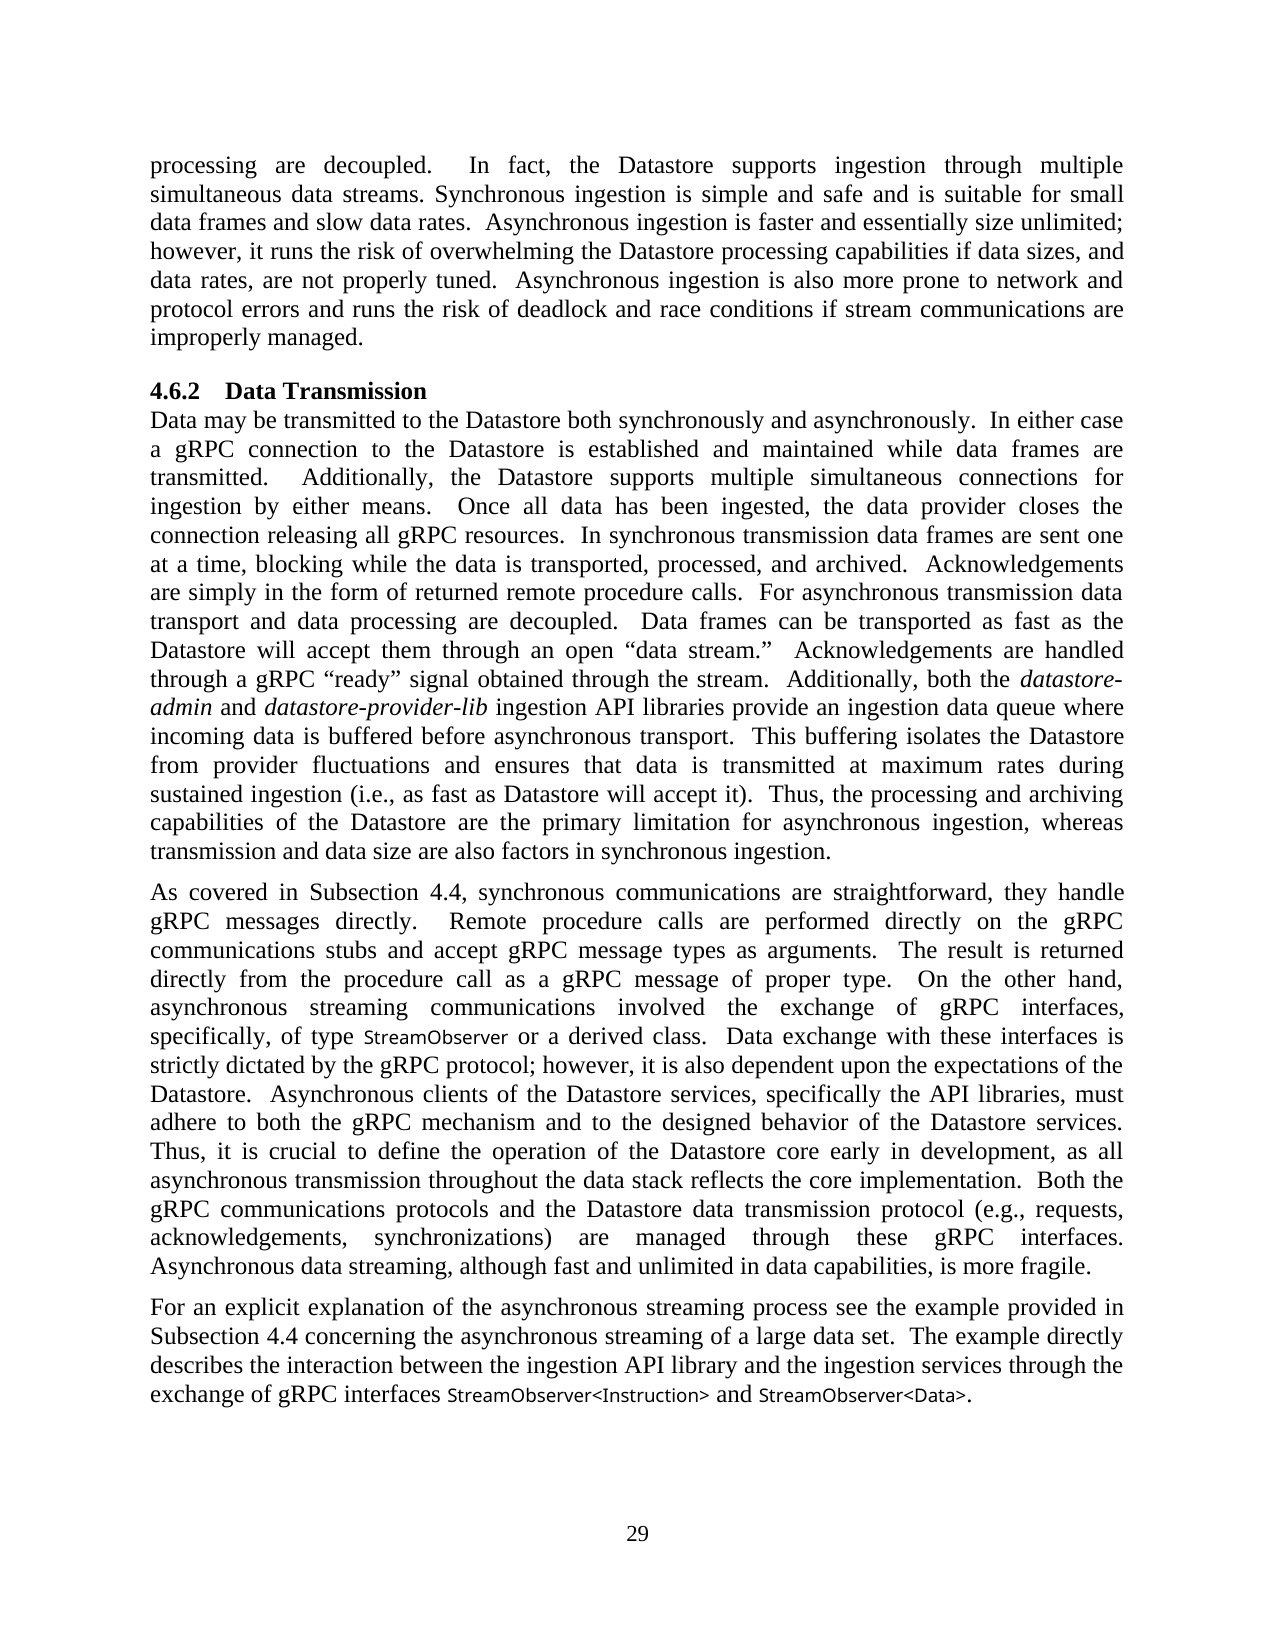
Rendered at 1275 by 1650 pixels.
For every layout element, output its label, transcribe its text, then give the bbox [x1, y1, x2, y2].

text As covered in Subsection 4.4, synchronous communications are straightforward, they handle gRPC messages directly. Remote procedure calls are performed directly on the gRPC communications stubs and accept gRPC message types as arguments. The result is returned directly from the procedure call as a gRPC message of proper type. On the other hand, asynchronous streaming communications involved the exchange of gRPC interfaces, specifically, of type StreamObserver or a derived class. Data exchange with these interfaces is strictly dictated by the gRPC protocol; however, it is also dependent upon the expectations of the Datastore. Asynchronous clients of the Datastore services, specifically the API libraries, must adhere to both the gRPC mechanism and to the designed behavior of the Datastore services. Thus, it is crucial to define the operation of the Datastore core early in development, as all asynchronous transmission throughout the data stack reflects the core implementation. Both the gRPC communications protocols and the Datastore data transmission protocol (e.g., requests, acknowledgements, synchronizations) are managed through these gRPC interfaces. Asynchronous data streaming, although fast and unlimited in data capabilities, is more fragile. [150, 877, 1125, 1280]
text For an explicit explanation of the asynchronous streaming process see the example provided in Subsection 4.4 concerning the asynchronous streaming of a large data set. The example directly describes the interaction between the ingestion API library and the ingestion services through the exchange of gRPC interfaces StreamObserver<Instruction> and StreamObserver<Data>. [150, 1292, 1125, 1407]
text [150, 150, 1125, 351]
text Data may be transmitted to the Datastore both synchronously and asynchronously. In either case a gRPC connection to the Datastore is established and maintained while data frames are transmitted. Additionally, the Datastore supports multiple simultaneous connections for ingestion by either means. Once all data has been ingested, the data provider closes the connection releasing all gRPC resources. In synchronous transmission data frames are sent one at a time, blocking while the data is transported, processed, and archived. Acknowledgements are simply in the form of returned remote procedure calls. For asynchronous transmission data transport and data processing are decoupled. Data frames can be transported as fast as the Datastore will accept them through an open “data stream.” Acknowledgements are handled through a gRPC “ready” signal obtained through the stream. Additionally, both the datastore-admin and datastore-provider-lib ingestion API libraries provide an ingestion data queue where incoming data is buffered before asynchronous transport. This buffering isolates the Datastore from provider fluctuations and ensures that data is transmitted at maximum rates during sustained ingestion (i.e., as fast as Datastore will accept it). Thus, the processing and archiving capabilities of the Datastore are the primary limitation for asynchronous ingestion, whereas transmission and data size are also factors in synchronous ingestion. [150, 405, 1125, 865]
subtitle Data Transmission [150, 376, 1125, 405]
